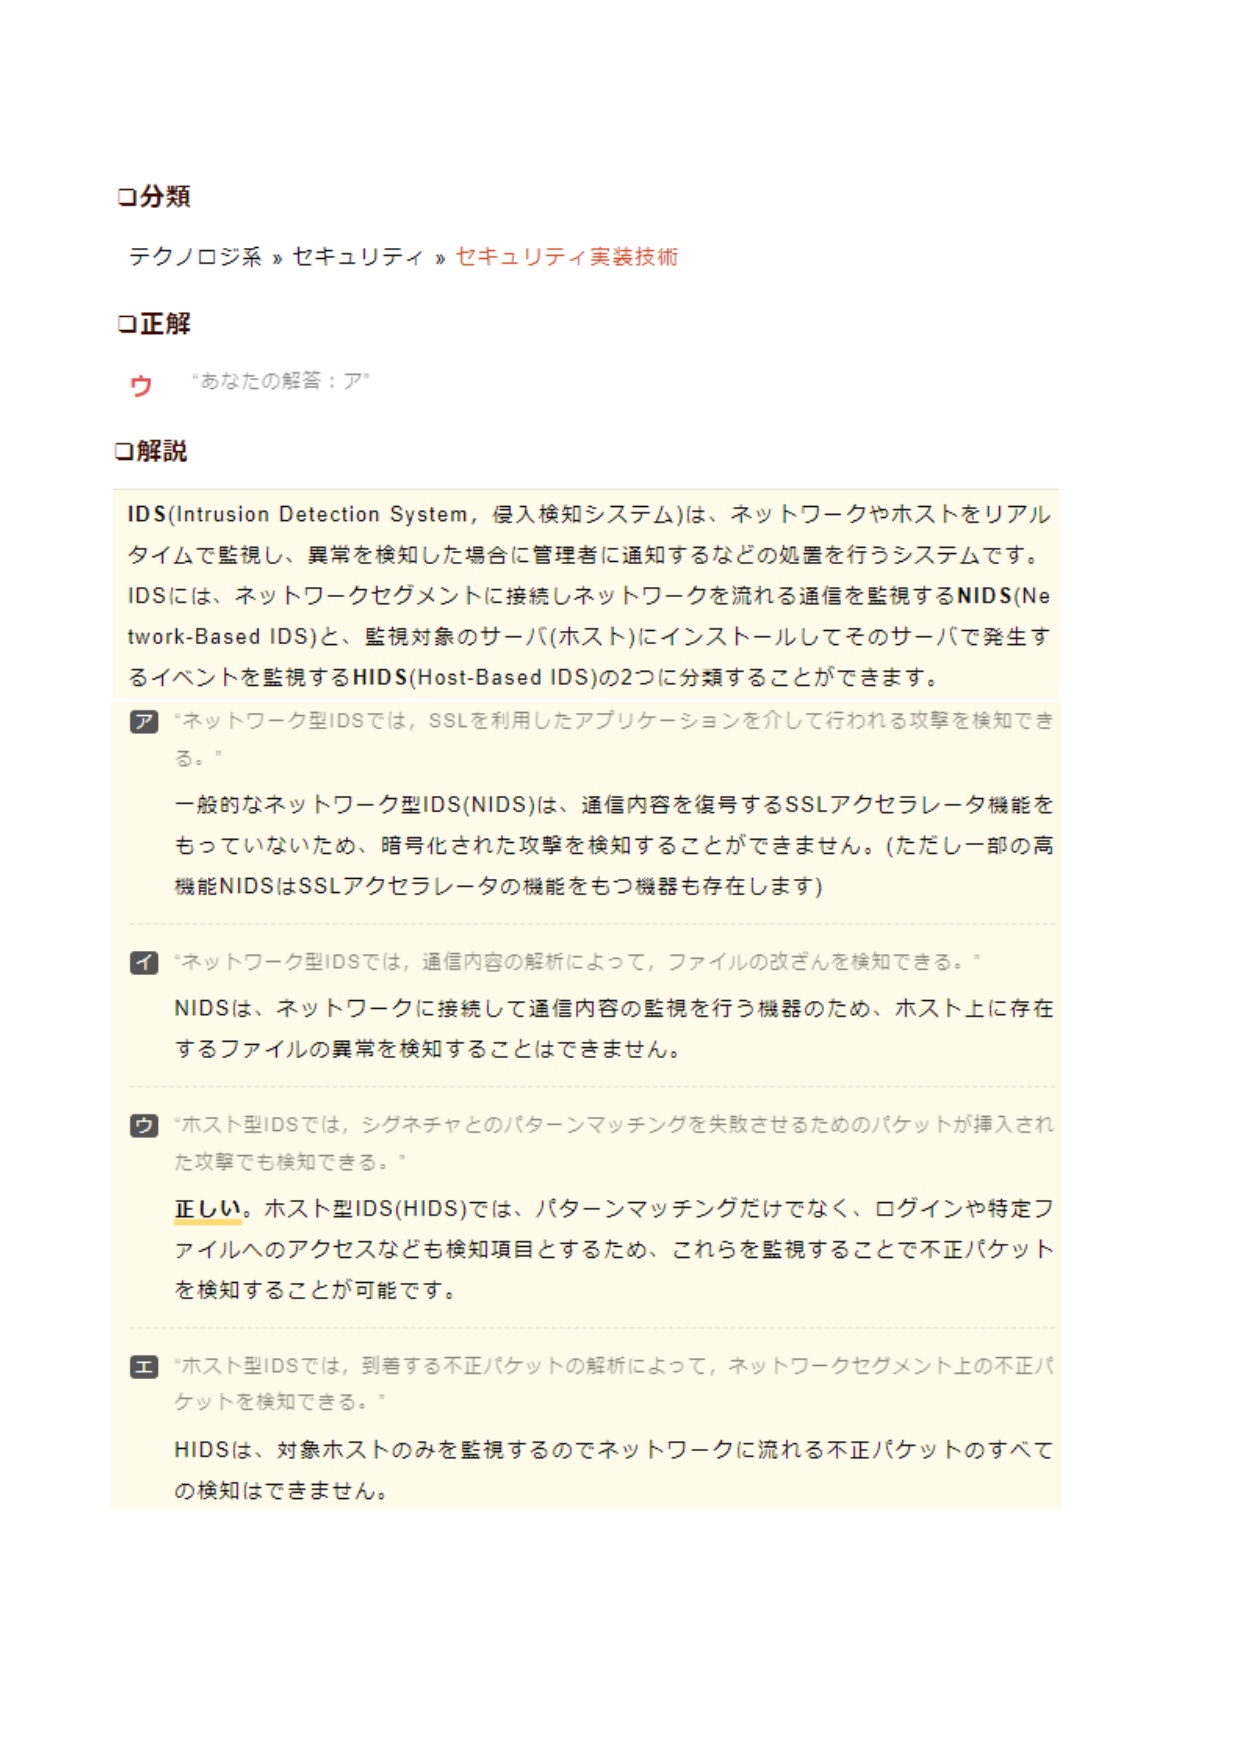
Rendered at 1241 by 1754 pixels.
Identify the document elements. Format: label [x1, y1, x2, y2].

picture [112, 164, 855, 413]
picture [111, 702, 1062, 1509]
picture [112, 427, 1060, 699]
